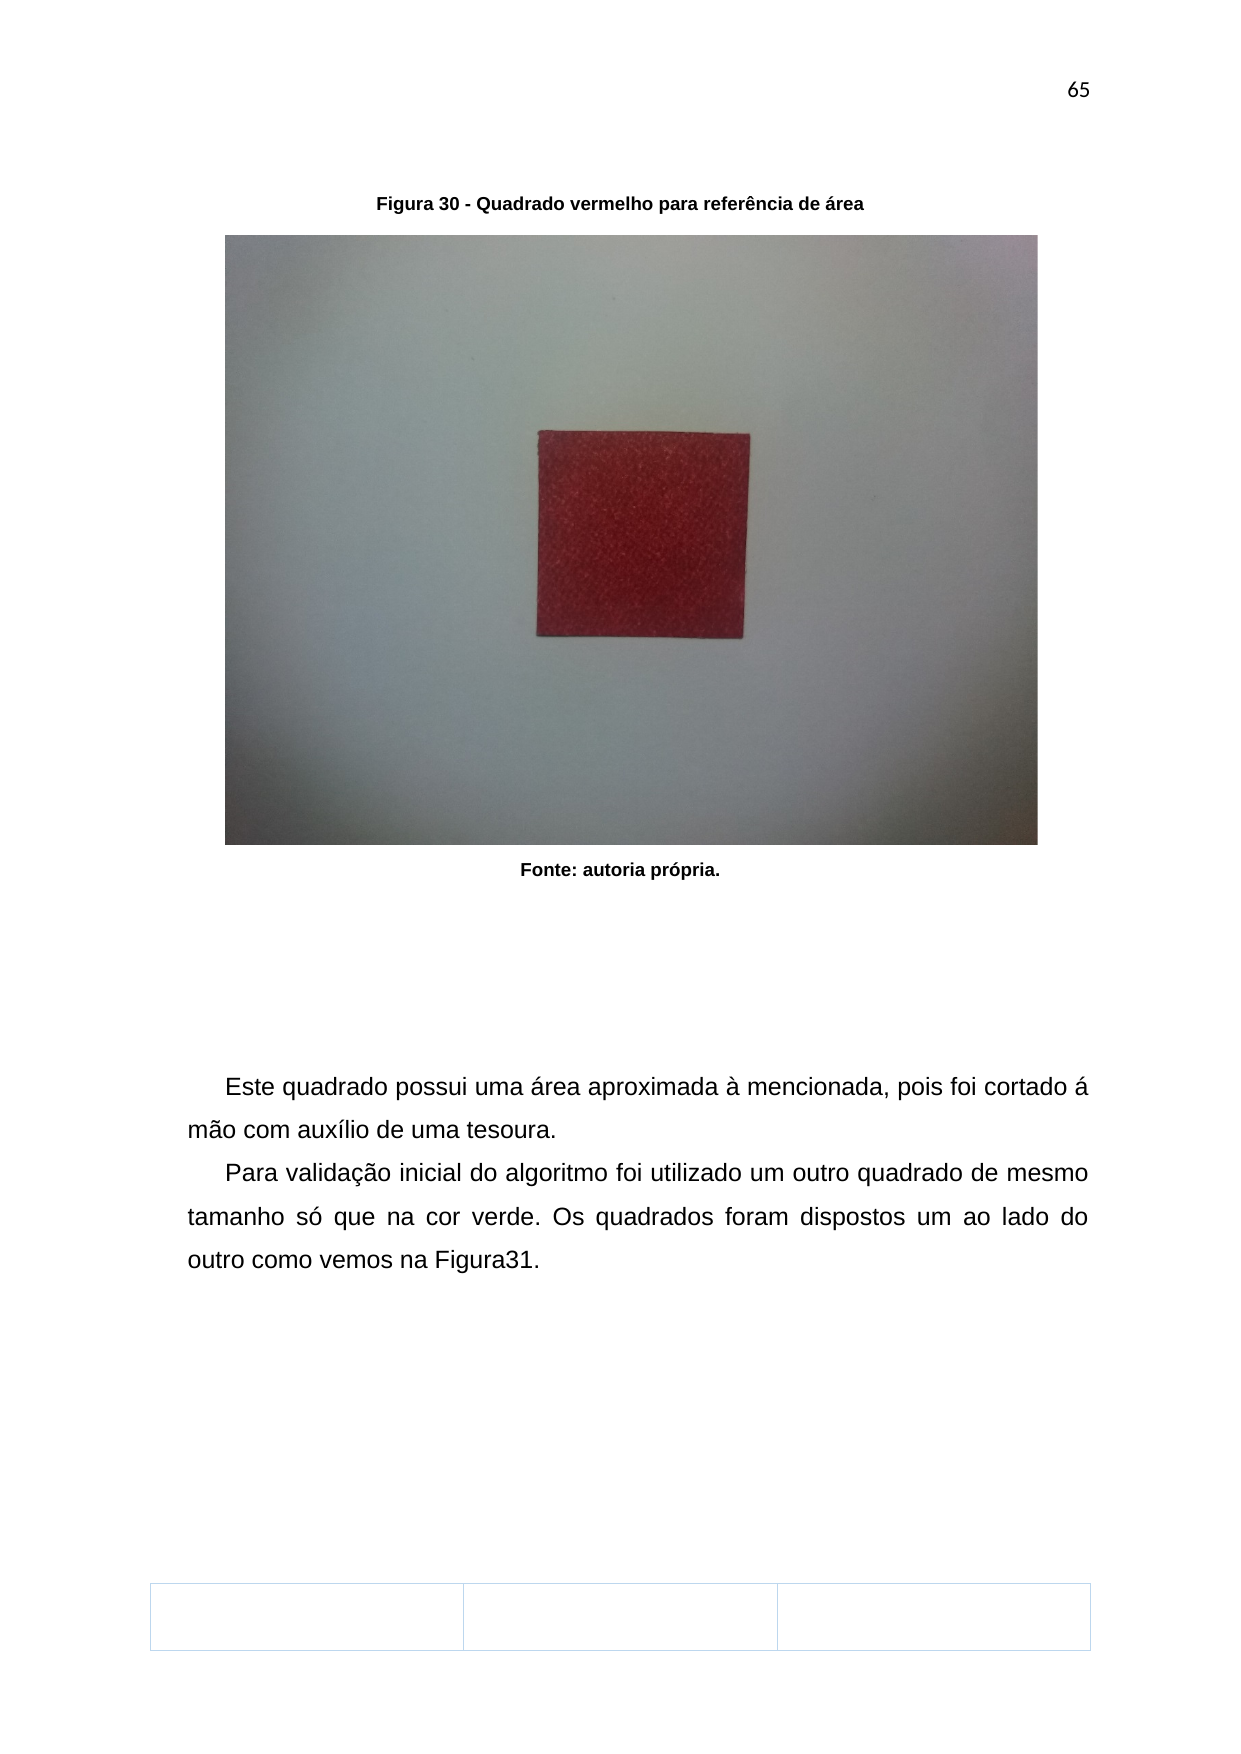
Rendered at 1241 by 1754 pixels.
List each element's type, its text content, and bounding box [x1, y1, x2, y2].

text Figura 30 - Quadrado vermelho para referência de área [150, 193, 1090, 215]
picture [225, 235, 1038, 845]
text Fonte: autoria própria. [150, 859, 1090, 881]
text Para validação inicial do algoritmo foi utilizado um outro quadrado de mesmo tamanho só que na cor verde. Os quadrados foram dispostos um ao lado do outro como vemos na Figura31. [187, 1158, 1090, 1273]
text Este quadrado possui uma área aproximada à mencionada, pois foi cortado á mão com auxílio de uma tesoura. [150, 1072, 1090, 1144]
